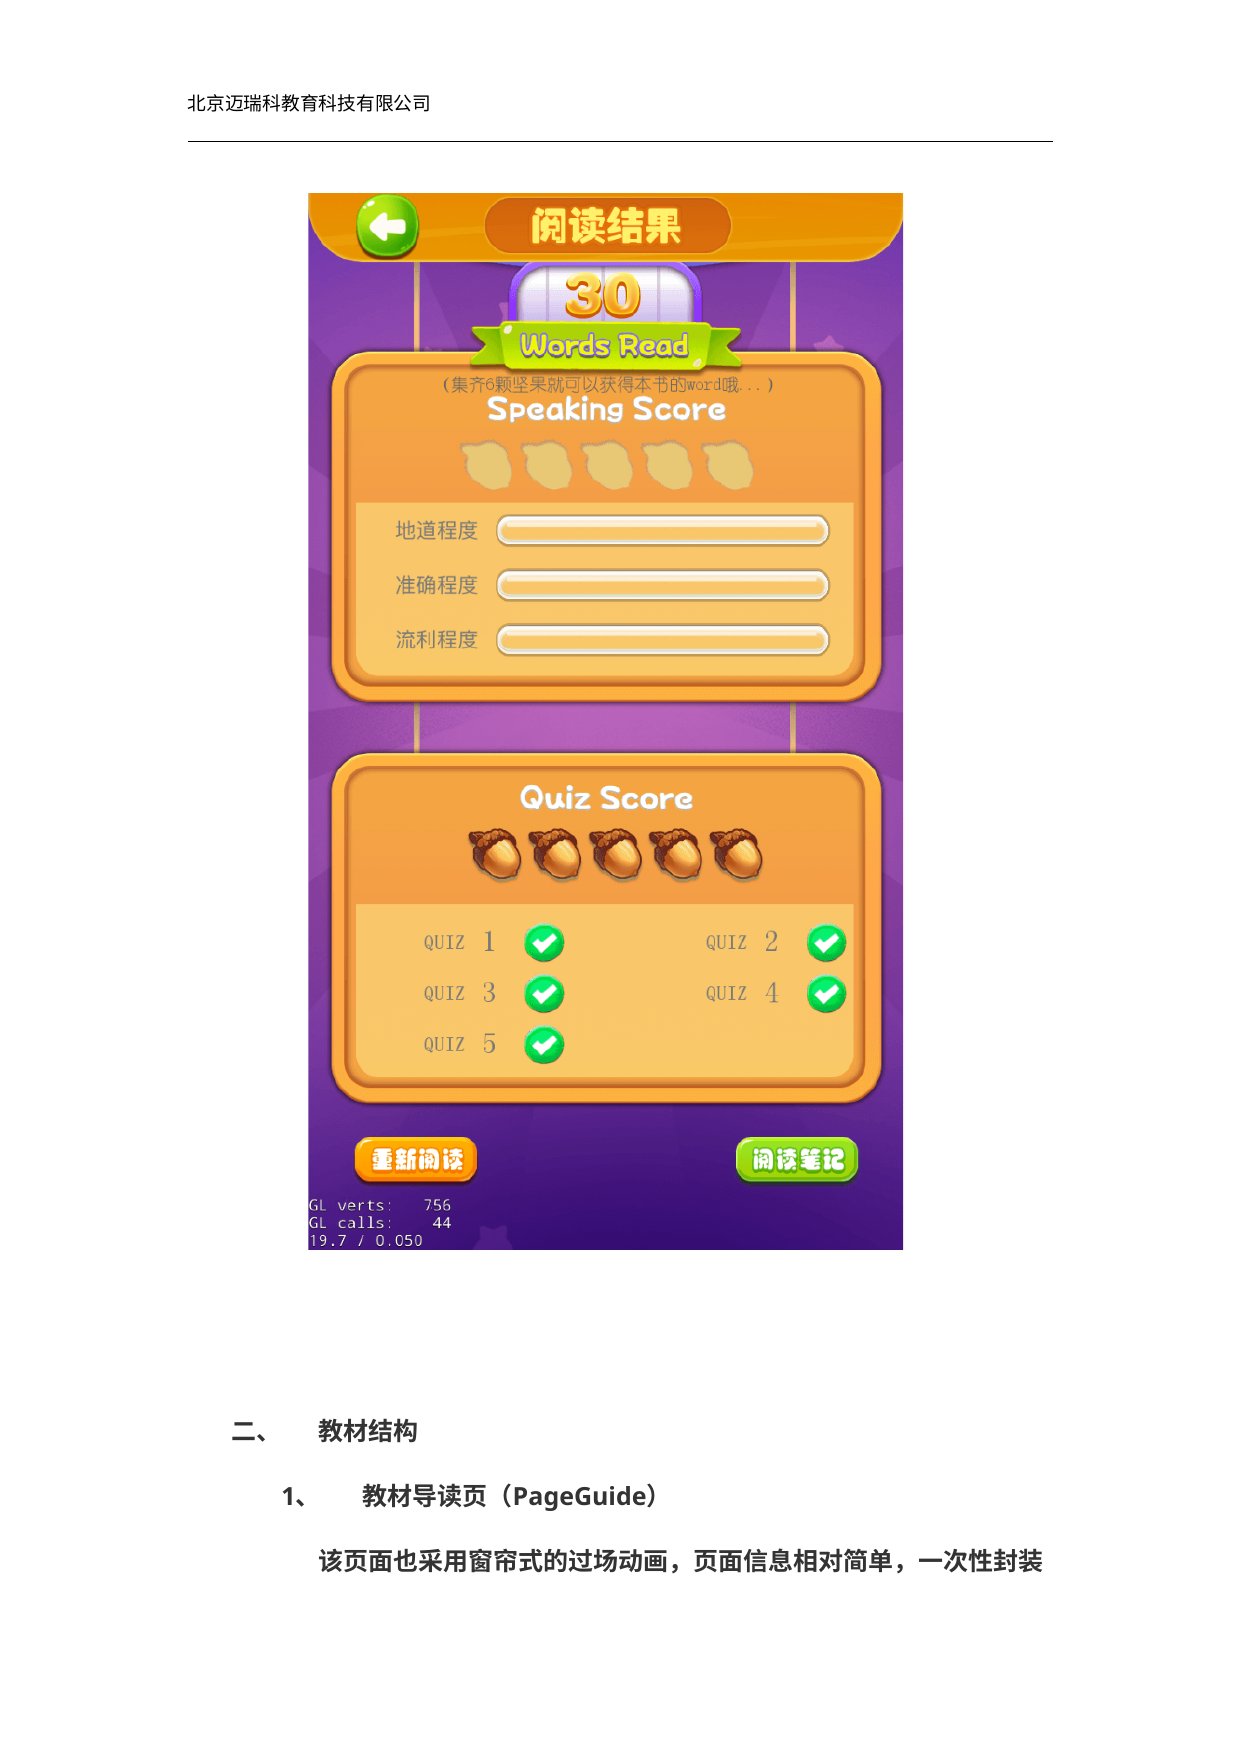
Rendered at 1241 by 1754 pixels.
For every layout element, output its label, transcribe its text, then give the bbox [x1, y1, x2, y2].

picture [308, 193, 904, 1250]
list 教材结构 [231, 1397, 1053, 1462]
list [319, 1527, 1053, 1592]
list 教材导读页（PageGuide） [281, 1462, 1053, 1527]
